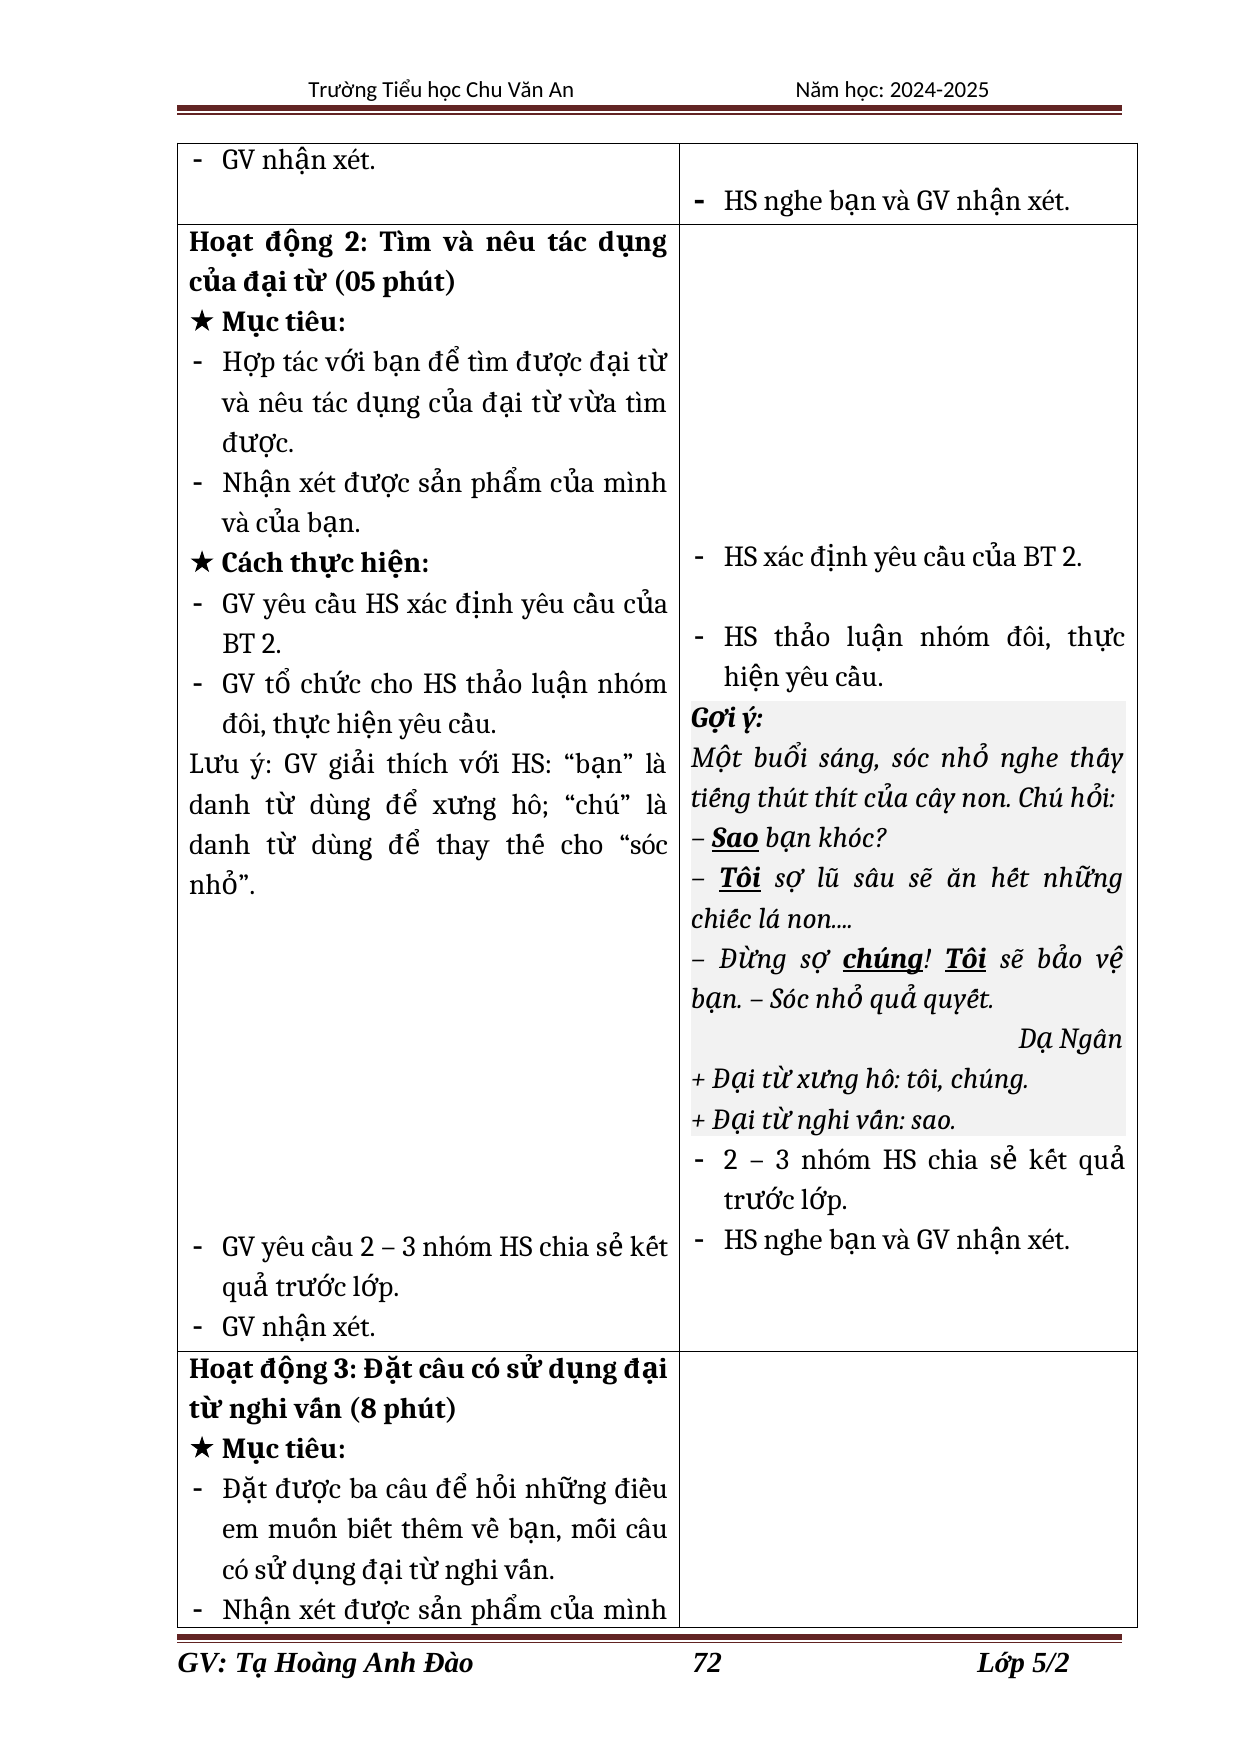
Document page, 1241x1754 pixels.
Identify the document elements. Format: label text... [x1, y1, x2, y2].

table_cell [178, 1352, 679, 1627]
table_cell Hoạt động 2: Tìm và nêu tác dụng của đại từ (05 phút) Mục tiêu: Hợp tác với bạn để tìm được đại từ và nêu tác dụng của đại từ vừa tìm được. Nhận xét được sản phẩm của mình và của bạn. Cách thực hiện: GV yêu cầu HS xác định yêu cầu của BT 2. GV tổ chức cho HS thảo luận nhóm đôi, thực hiện yêu cầu. Lưu ý: GV giải thích với HS: “bạn” là danh từ dùng để xưng hô; “chú” là danh từ dùng để thay thế cho “sóc nhỏ”. GV yêu cầu 2 – 3 nhóm HS chia sẻ kết quả trước lớp. GV nhận xét. [178, 225, 679, 1351]
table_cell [680, 144, 1137, 224]
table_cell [680, 1352, 1137, 1627]
table_cell HS xác định yêu cầu của BT 2. HS thảo luận nhóm đôi, thực hiện yêu cầu. Gợi ý: Một buổi sáng, sóc nhỏ nghe thấy tiếng thút thít của cây non. Chú hỏi: – Sao bạn khóc? – Tôi sợ lũ sâu sẽ ăn hết những chiếc lá non.... – Đừng sợ chúng! Tôi sẽ bảo vệ bạn. – Sóc nhỏ quả quyết. Dạ Ngân + Đại từ xưng hô: tôi, chúng. + Đại từ nghi vấn: sao. 2 – 3 nhóm HS chia sẻ kết quả trước lớp. HS nghe bạn và GV nhận xét. [680, 225, 1137, 1351]
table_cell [178, 144, 679, 224]
